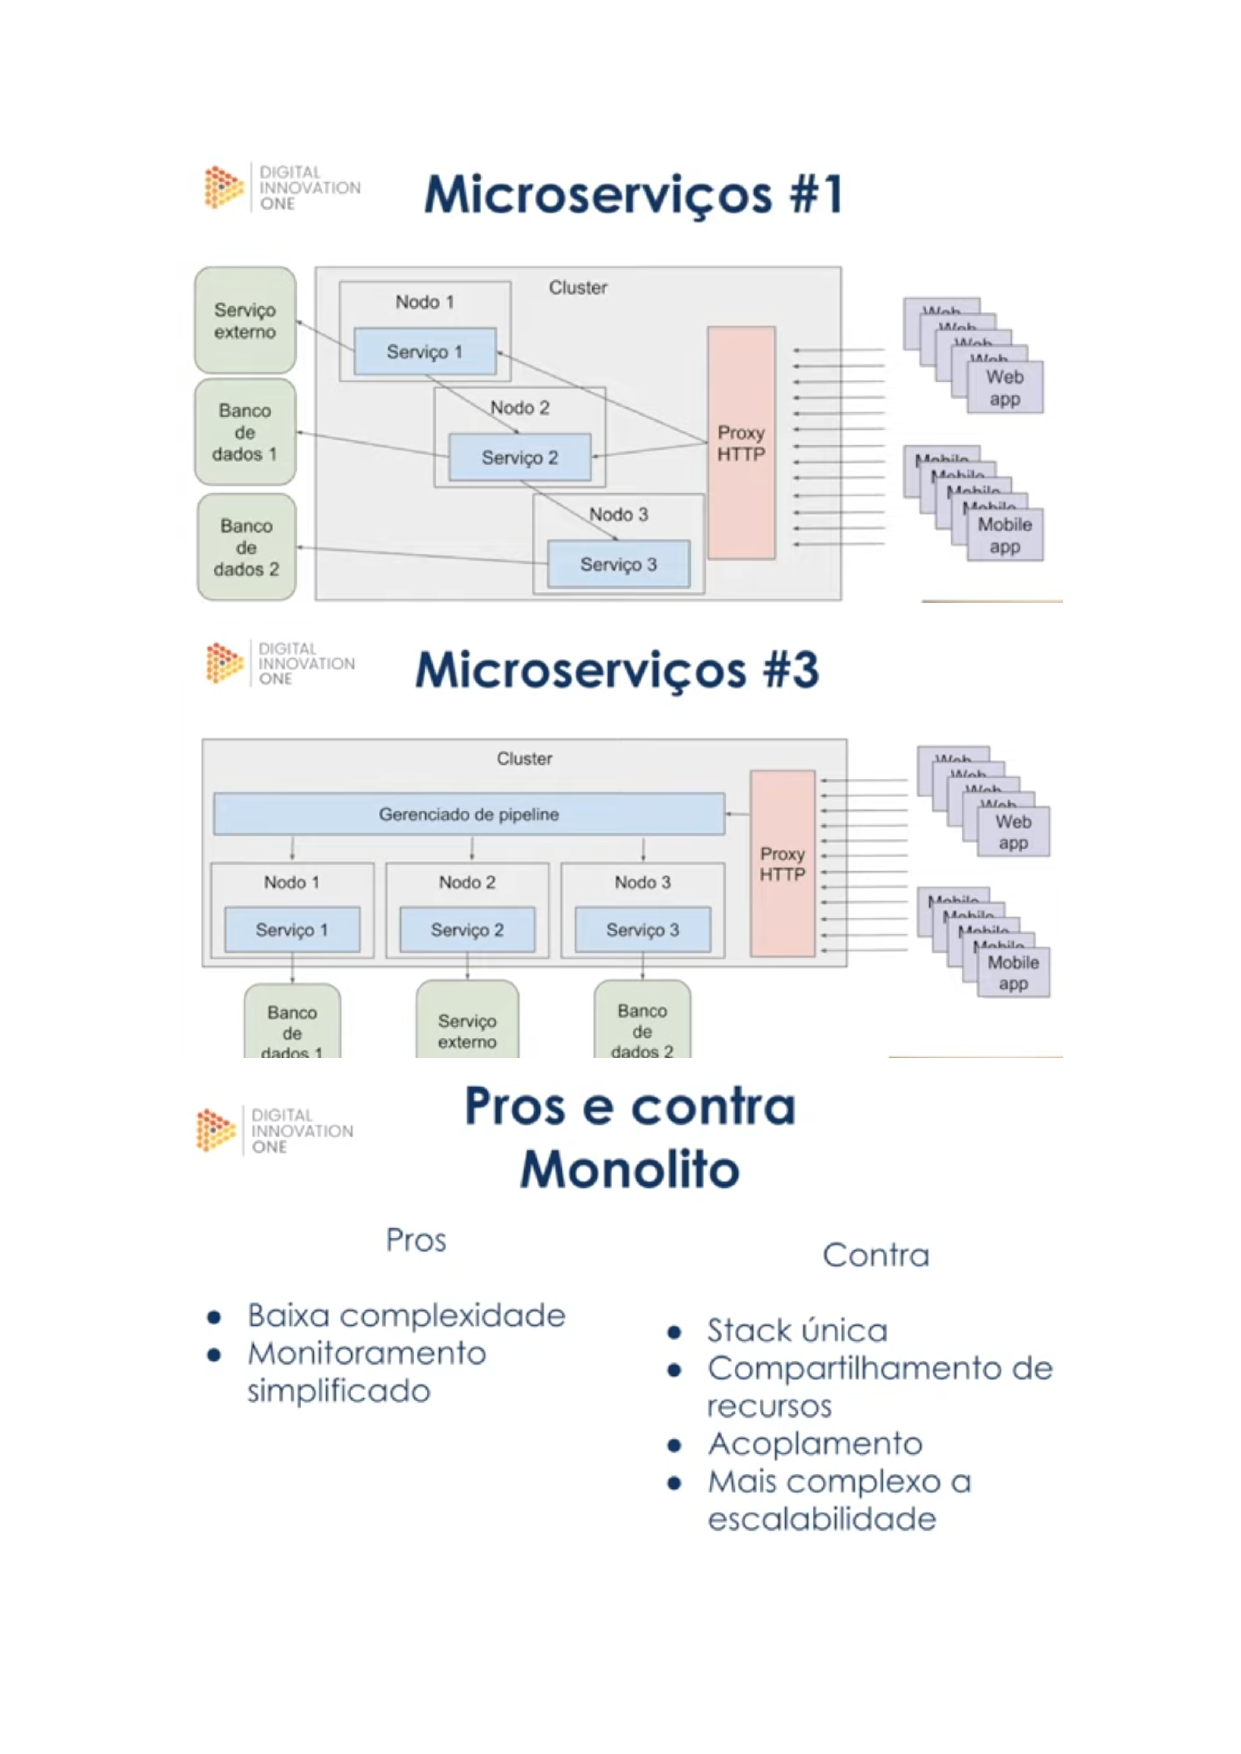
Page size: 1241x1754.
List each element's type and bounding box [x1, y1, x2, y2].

picture [177, 621, 1063, 1058]
picture [177, 1076, 1063, 1535]
picture [177, 147, 1063, 603]
